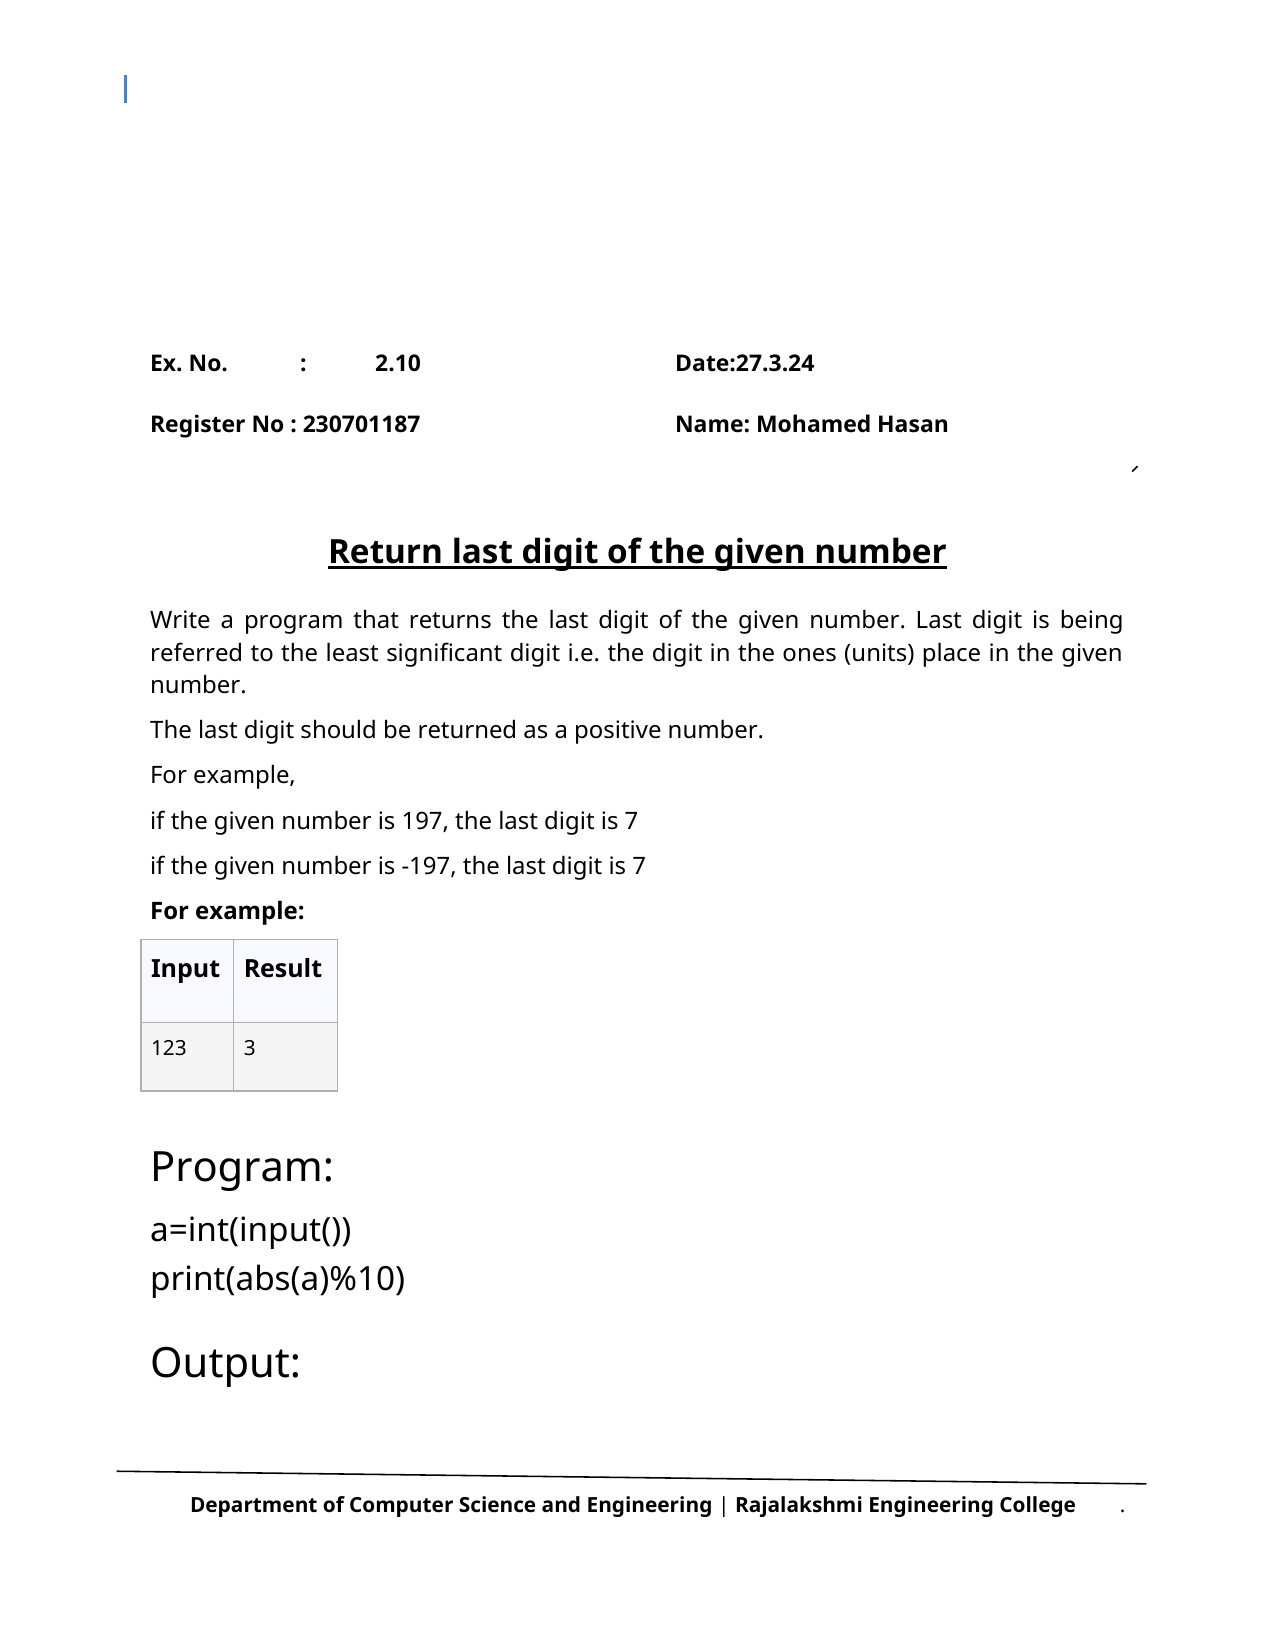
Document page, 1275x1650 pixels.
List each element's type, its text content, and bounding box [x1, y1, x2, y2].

subtitle print(abs(a)%10) [150, 1255, 1125, 1301]
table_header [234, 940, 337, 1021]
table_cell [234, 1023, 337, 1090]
text Register No : 230701187 Name: Mohamed Hasan [150, 407, 1125, 439]
text Output: [150, 1333, 1125, 1390]
text The last digit should be returned as a positive number. [150, 713, 1125, 746]
text Return last digit of the given number [150, 528, 1125, 574]
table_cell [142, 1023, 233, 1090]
text if the given number is 197, the last digit is 7 [150, 803, 1125, 836]
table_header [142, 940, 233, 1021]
text For example: [150, 894, 1125, 926]
text Write a program that returns the last digit of the given number. Last digit is being referred to the least significant digit i.e. the digit in the ones (units) place in the given number. [150, 603, 1125, 701]
text Program: [150, 1137, 1125, 1194]
text Ex. No. : 2.10 Date:27.3.24 [150, 347, 1125, 378]
subtitle a=int(input()) [150, 1206, 1125, 1252]
text For example, [150, 758, 1125, 791]
text if the given number is -197, the last digit is 7 [150, 848, 1125, 881]
